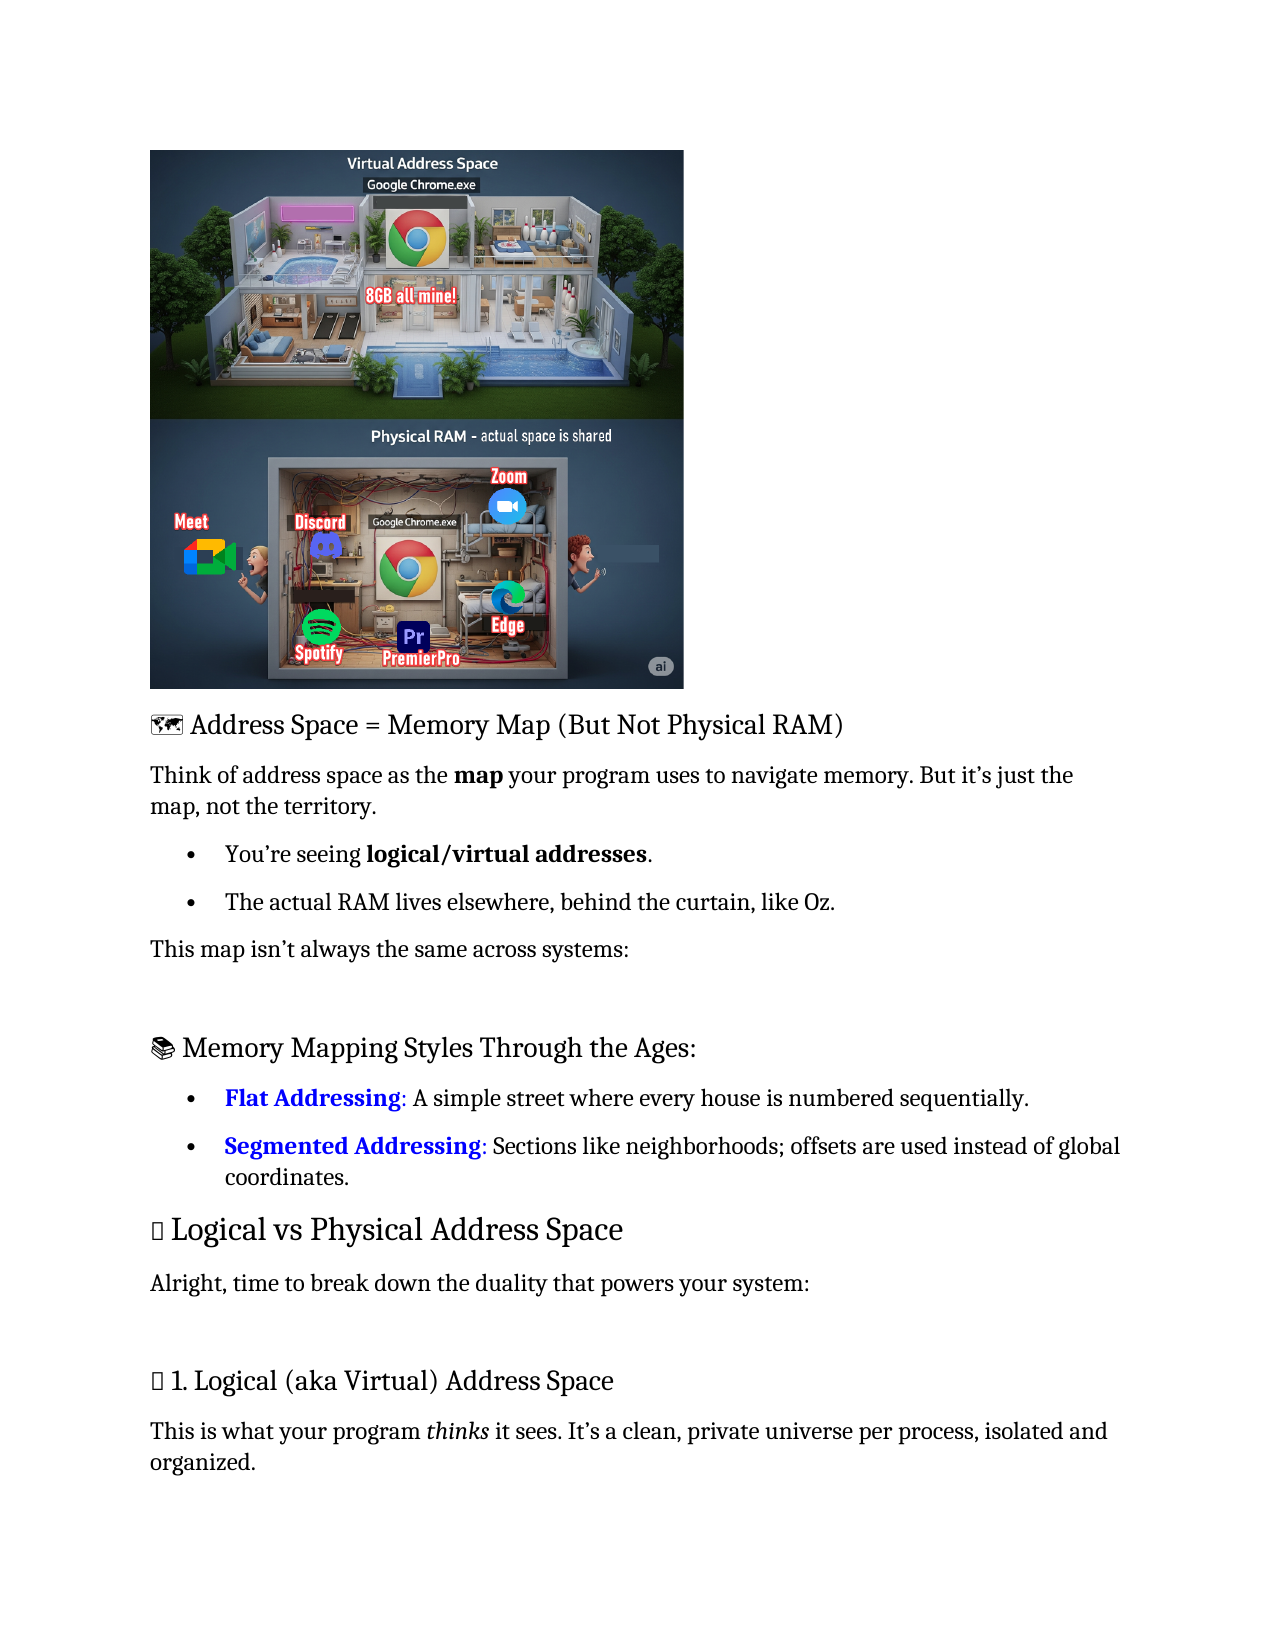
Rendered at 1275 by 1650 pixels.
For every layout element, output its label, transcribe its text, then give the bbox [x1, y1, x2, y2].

text 🗺️ Address Space = Memory Map (But Not Physical RAM) [150, 707, 1125, 742]
picture [150, 150, 684, 689]
text Alright, time to break down the duality that powers your system: [150, 1268, 1125, 1297]
text This map isn’t always the same across systems: [150, 935, 1125, 964]
list Flat Addressing: A simple street where every house is numbered sequentially. [187, 1084, 1125, 1113]
text 🧩 1. Logical (aka Virtual) Address Space [150, 1364, 1125, 1398]
list The actual RAM lives elsewhere, behind the curtain, like Oz. [187, 887, 1125, 916]
text 🧠 Logical vs Physical Address Space [150, 1210, 1125, 1249]
list You’re seeing logical/virtual addresses. [187, 840, 1125, 868]
list Segmented Addressing: Sections like neighborhoods; offsets are used instead of global coordinates. [187, 1132, 1125, 1191]
text This is what your program thinks it sees. It’s a clean, private universe per process, isolated and organized. [150, 1417, 1125, 1477]
text 📚 Memory Mapping Styles Through the Ages: [150, 1031, 1125, 1064]
text Think of address space as the map your program uses to navigate memory. But it’s just the map, not the territory. [150, 761, 1125, 821]
